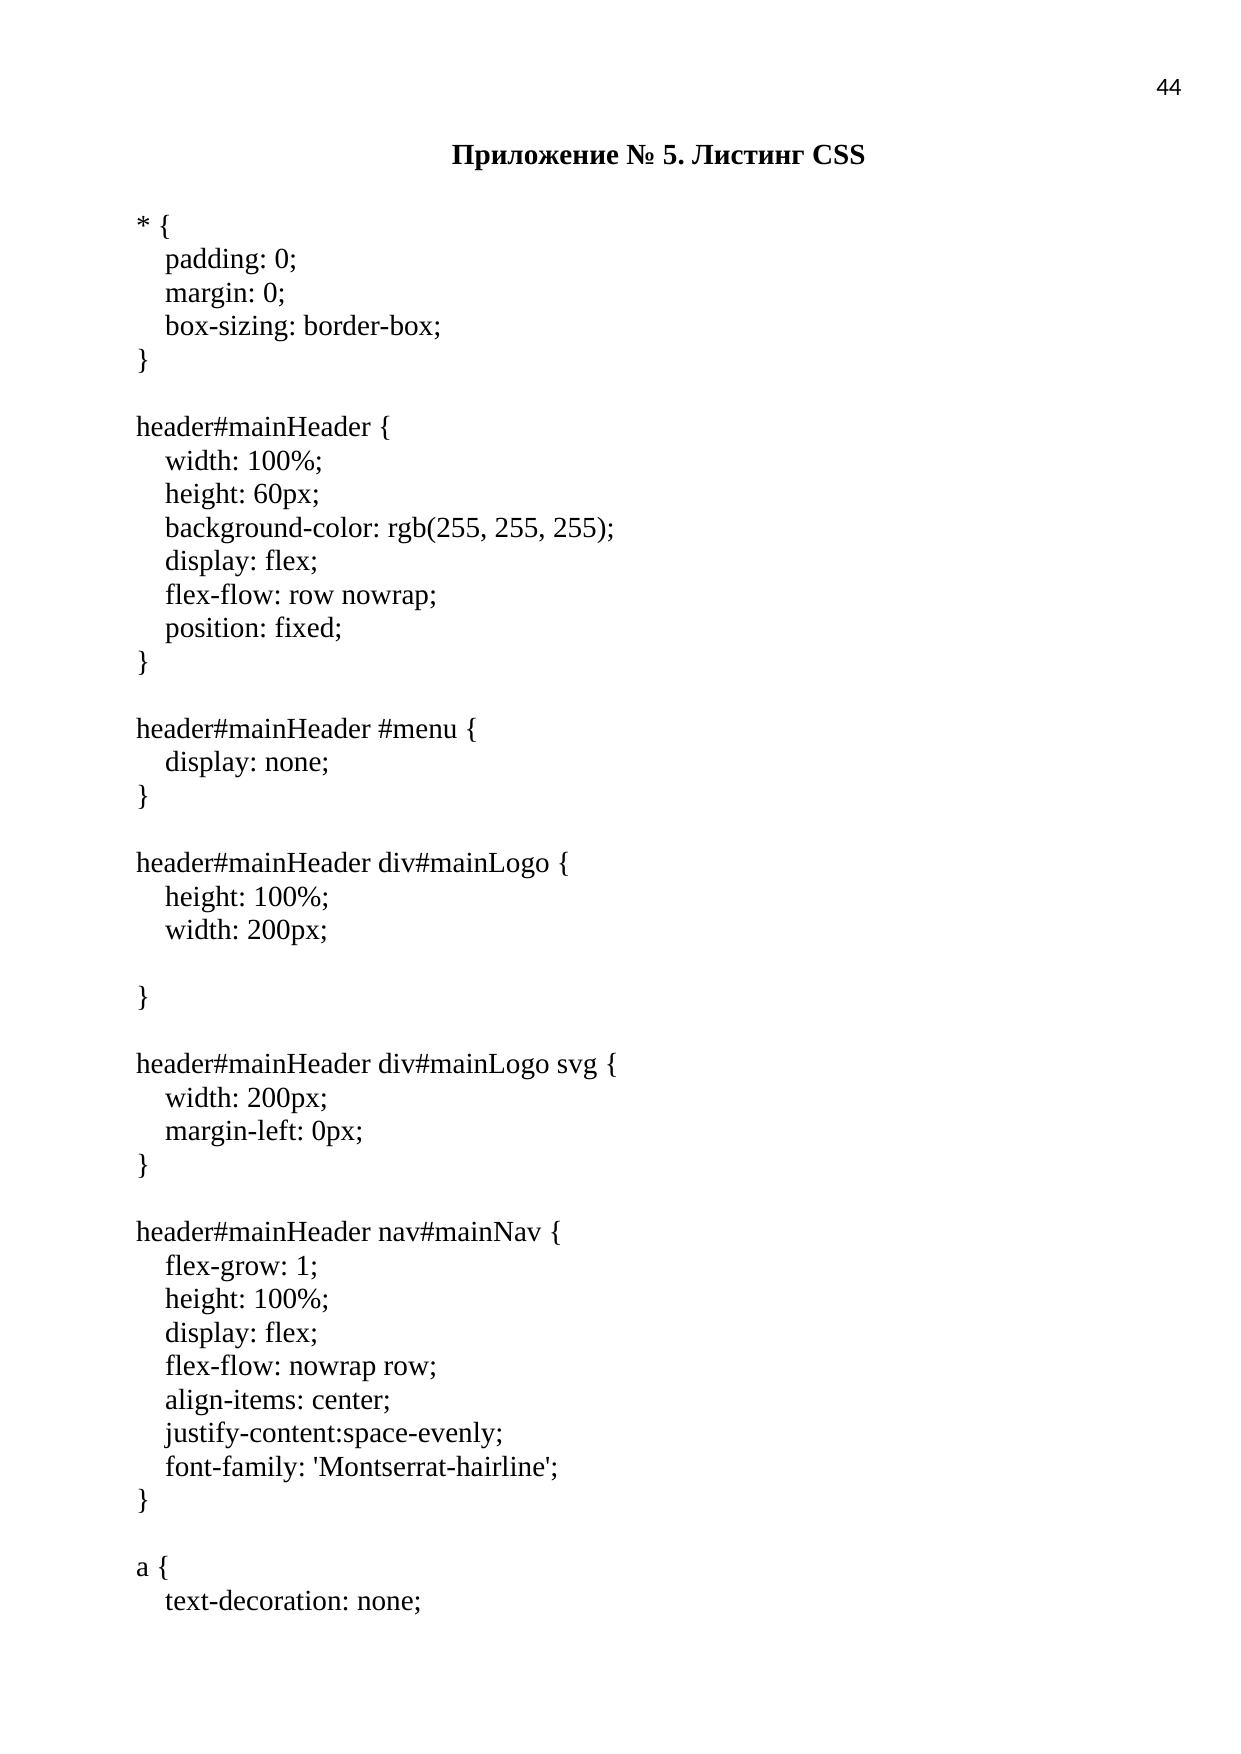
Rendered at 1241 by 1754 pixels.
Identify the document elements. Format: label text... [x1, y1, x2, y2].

text a { [136, 1549, 1181, 1583]
text * { [136, 208, 1181, 241]
text width: 200px; [136, 912, 1181, 946]
text padding: 0; [136, 241, 1181, 275]
text text-decoration: none; [136, 1583, 1181, 1617]
text height: 60px; [136, 476, 1181, 510]
text font-family: 'Montserrat-hairline'; [136, 1449, 1181, 1482]
text position: fixed; [136, 610, 1181, 644]
text display: flex; [136, 1315, 1181, 1348]
text background-color: rgb(255, 255, 255); [136, 510, 1181, 543]
text width: 100%; [136, 443, 1181, 476]
text header#mainHeader nav#mainNav { [136, 1214, 1181, 1248]
text header#mainHeader { [136, 409, 1181, 443]
text header#mainHeader #menu { [136, 711, 1181, 744]
text } [136, 1482, 1181, 1516]
subtitle Приложение № 5. Листинг CSS [136, 137, 1181, 170]
text } [136, 979, 1181, 1013]
text flex-flow: nowrap row; [136, 1348, 1181, 1382]
text } [136, 1147, 1181, 1181]
text header#mainHeader div#mainLogo { [136, 845, 1181, 879]
text } [136, 342, 1181, 376]
text display: none; [136, 744, 1181, 778]
text margin-left: 0px; [136, 1113, 1181, 1147]
text height: 100%; [136, 1281, 1181, 1315]
text align-items: center; [136, 1382, 1181, 1415]
text height: 100%; [136, 879, 1181, 912]
text justify-content:space-evenly; [136, 1415, 1181, 1449]
text flex-grow: 1; [136, 1248, 1181, 1281]
text box-sizing: border-box; [136, 308, 1181, 342]
text } [136, 644, 1181, 677]
text margin: 0; [136, 275, 1181, 308]
text width: 200px; [136, 1080, 1181, 1113]
text flex-flow: row nowrap; [136, 577, 1181, 610]
text } [136, 778, 1181, 812]
text display: flex; [136, 543, 1181, 577]
text header#mainHeader div#mainLogo svg { [136, 1046, 1181, 1080]
